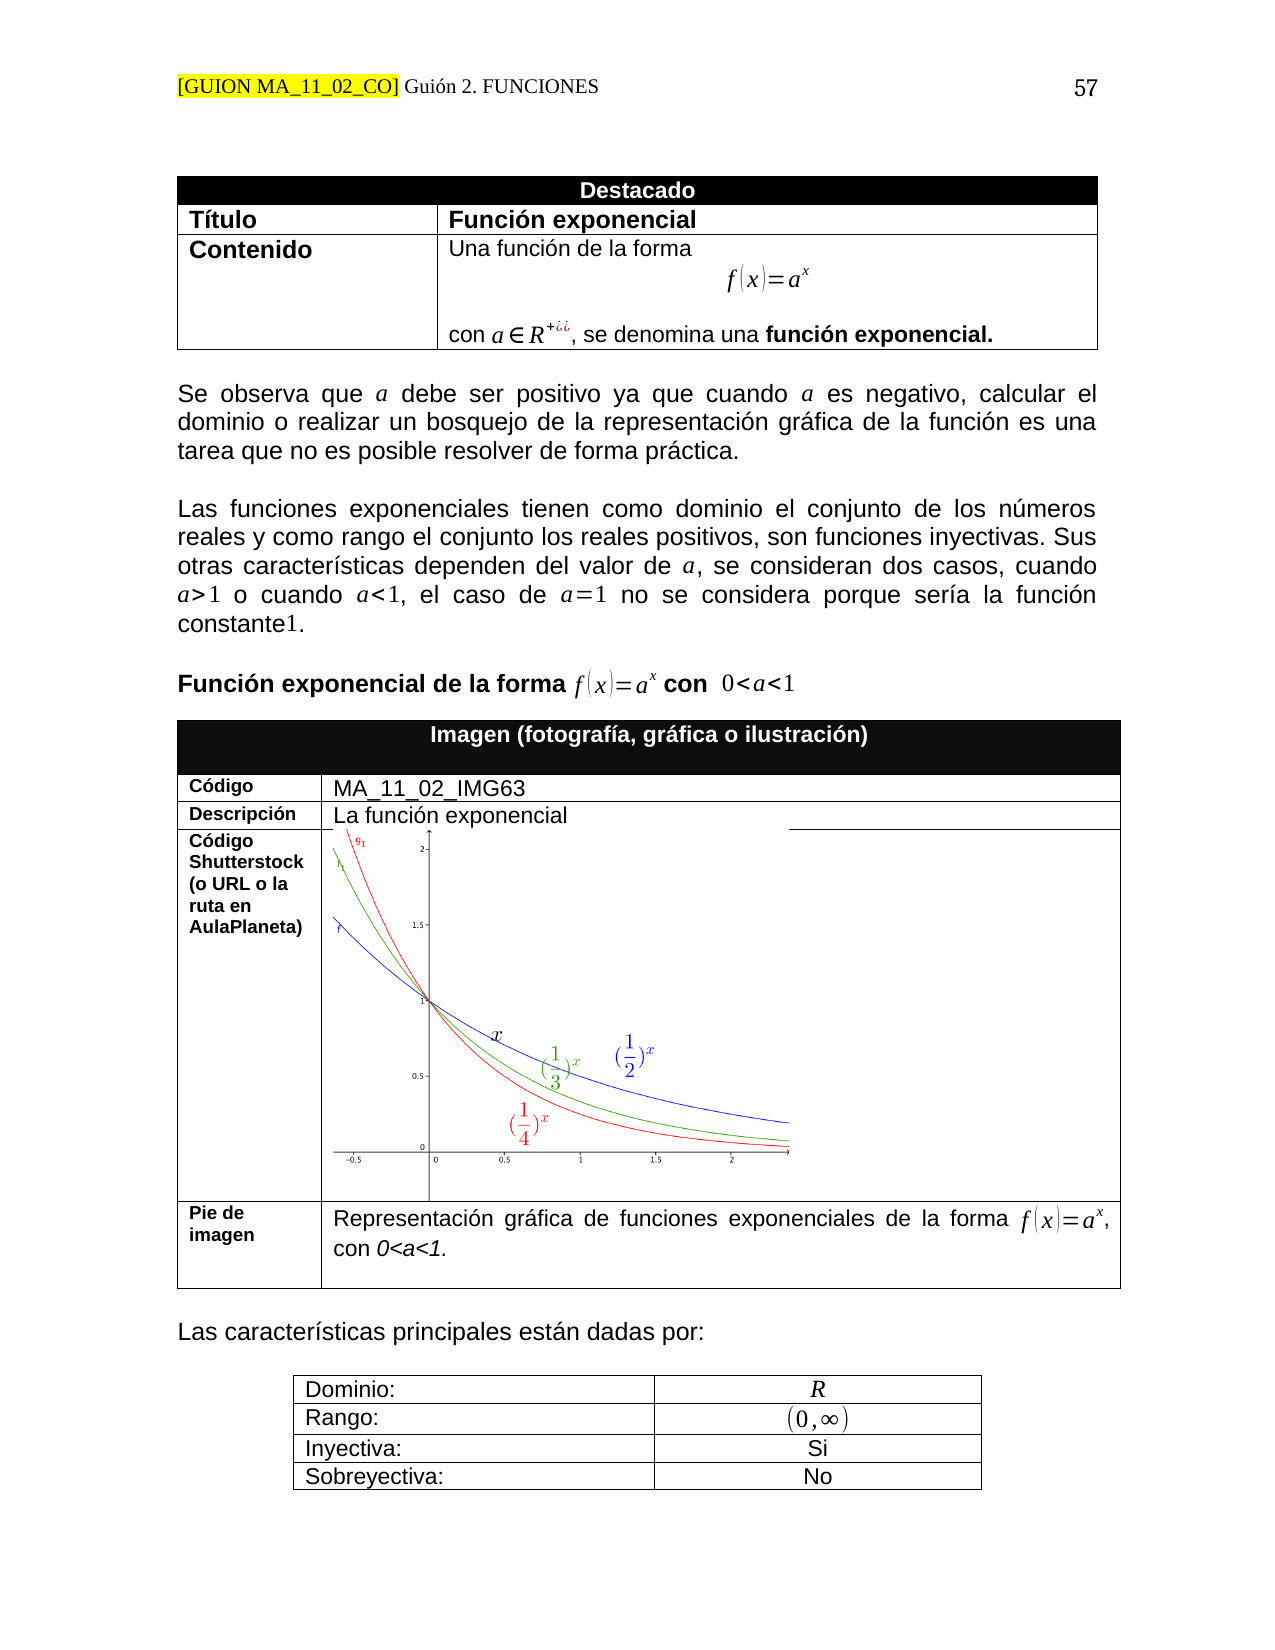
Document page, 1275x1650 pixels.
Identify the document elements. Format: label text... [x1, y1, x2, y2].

table_cell La función exponencial [322, 802, 1120, 829]
text Se observa que debe ser positivo ya que cuando es negativo, calcular el dominio o realizar un bosquejo de la representación gráfica de la función es una tarea que no es posible resolver de forma práctica. [177, 379, 1098, 465]
table_cell Inyectiva: [294, 1435, 654, 1462]
table_cell Sobreyectiva: [294, 1463, 654, 1489]
table_cell Representación gráfica de funciones exponenciales de la forma , con 0<a<1. [322, 1202, 1120, 1287]
table_header Imagen (fotografía, gráfica o ilustración) [178, 721, 1120, 774]
text Las funciones exponenciales tienen como dominio el conjunto de los números reales y como rango el conjunto los reales positivos, son funciones inyectivas. Sus otras características dependen del valor de , se consideran dos casos, cuando o cuando , el caso de no se considera porque sería la función constante. [177, 494, 1098, 638]
table_cell Descripción [178, 802, 321, 829]
table_header [655, 1376, 981, 1403]
table_cell Contenido [178, 235, 437, 349]
table_cell [790, 830, 1120, 1201]
text Las características principales están dadas por: [177, 1317, 1098, 1346]
picture [333, 829, 790, 1201]
table_cell [322, 830, 333, 1201]
table_cell No [655, 1463, 981, 1489]
table_cell Una función de la forma con , se denomina una función exponencial. [438, 235, 1097, 349]
table_cell Si [655, 1435, 981, 1462]
table_cell Código [178, 775, 321, 801]
table_header Dominio: [294, 1376, 654, 1403]
text Función exponencial de la forma con [177, 667, 1098, 699]
table_header Destacado [178, 178, 1097, 204]
table_cell Título [178, 205, 437, 233]
table_cell Función exponencial [438, 205, 1097, 233]
table_cell [655, 1404, 981, 1434]
table_cell Código Shutterstock (o URL o la ruta en AulaPlaneta) [178, 830, 321, 1201]
table_cell Rango: [294, 1404, 654, 1434]
table_cell MA_11_02_IMG63 [322, 775, 1120, 801]
table_cell Pie de imagen [178, 1202, 321, 1287]
